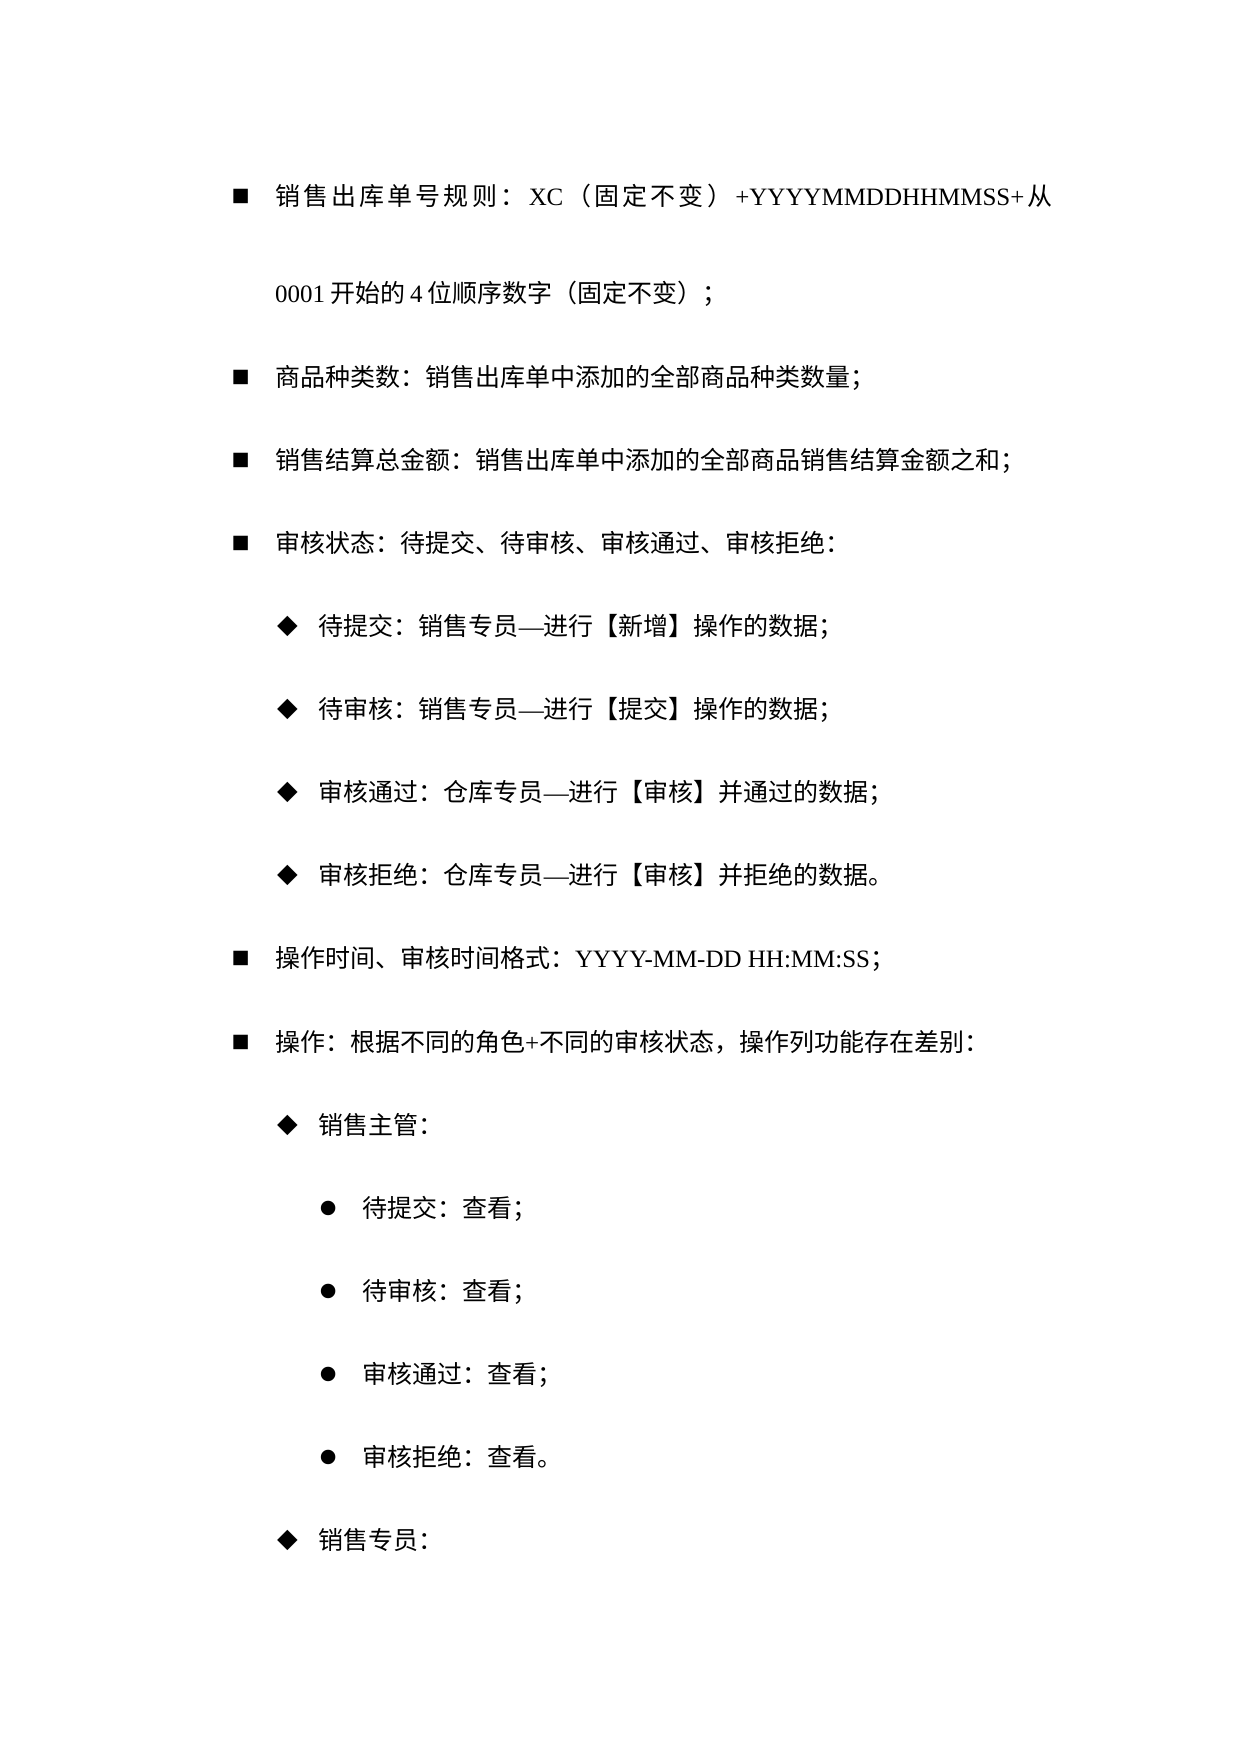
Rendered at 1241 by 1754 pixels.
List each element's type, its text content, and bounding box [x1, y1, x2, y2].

list 销售出库单号规则：XC（固定不变）+YYYYMMDDHHMMSS+从0001开始的4位顺序数字（固定不变）； [231, 162, 1053, 324]
list 操作：根据不同的角色+不同的审核状态，操作列功能存在差别： [231, 1008, 1053, 1073]
list 销售主管： [275, 1091, 1053, 1156]
list 审核拒绝：查看。 [319, 1423, 1053, 1488]
list 待审核：销售专员—进行【提交】操作的数据； [275, 675, 1053, 740]
list 审核状态：待提交、待审核、审核通过、审核拒绝： [231, 509, 1053, 574]
list 待提交：销售专员—进行【新增】操作的数据； [275, 592, 1053, 657]
list 销售结算总金额：销售出库单中添加的全部商品销售结算金额之和； [231, 426, 1053, 491]
list 商品种类数：销售出库单中添加的全部商品种类数量； [231, 343, 1053, 408]
list 待审核：查看； [319, 1257, 1053, 1322]
list 审核拒绝：仓库专员—进行【审核】并拒绝的数据。 [275, 841, 1053, 906]
list 审核通过：查看； [319, 1340, 1053, 1405]
list 待提交：查看； [319, 1174, 1053, 1239]
list 销售专员： [275, 1506, 1053, 1571]
list 操作时间、审核时间格式：YYYY-MM-DD HH:MM:SS； [231, 924, 1053, 989]
list 审核通过：仓库专员—进行【审核】并通过的数据； [275, 758, 1053, 823]
